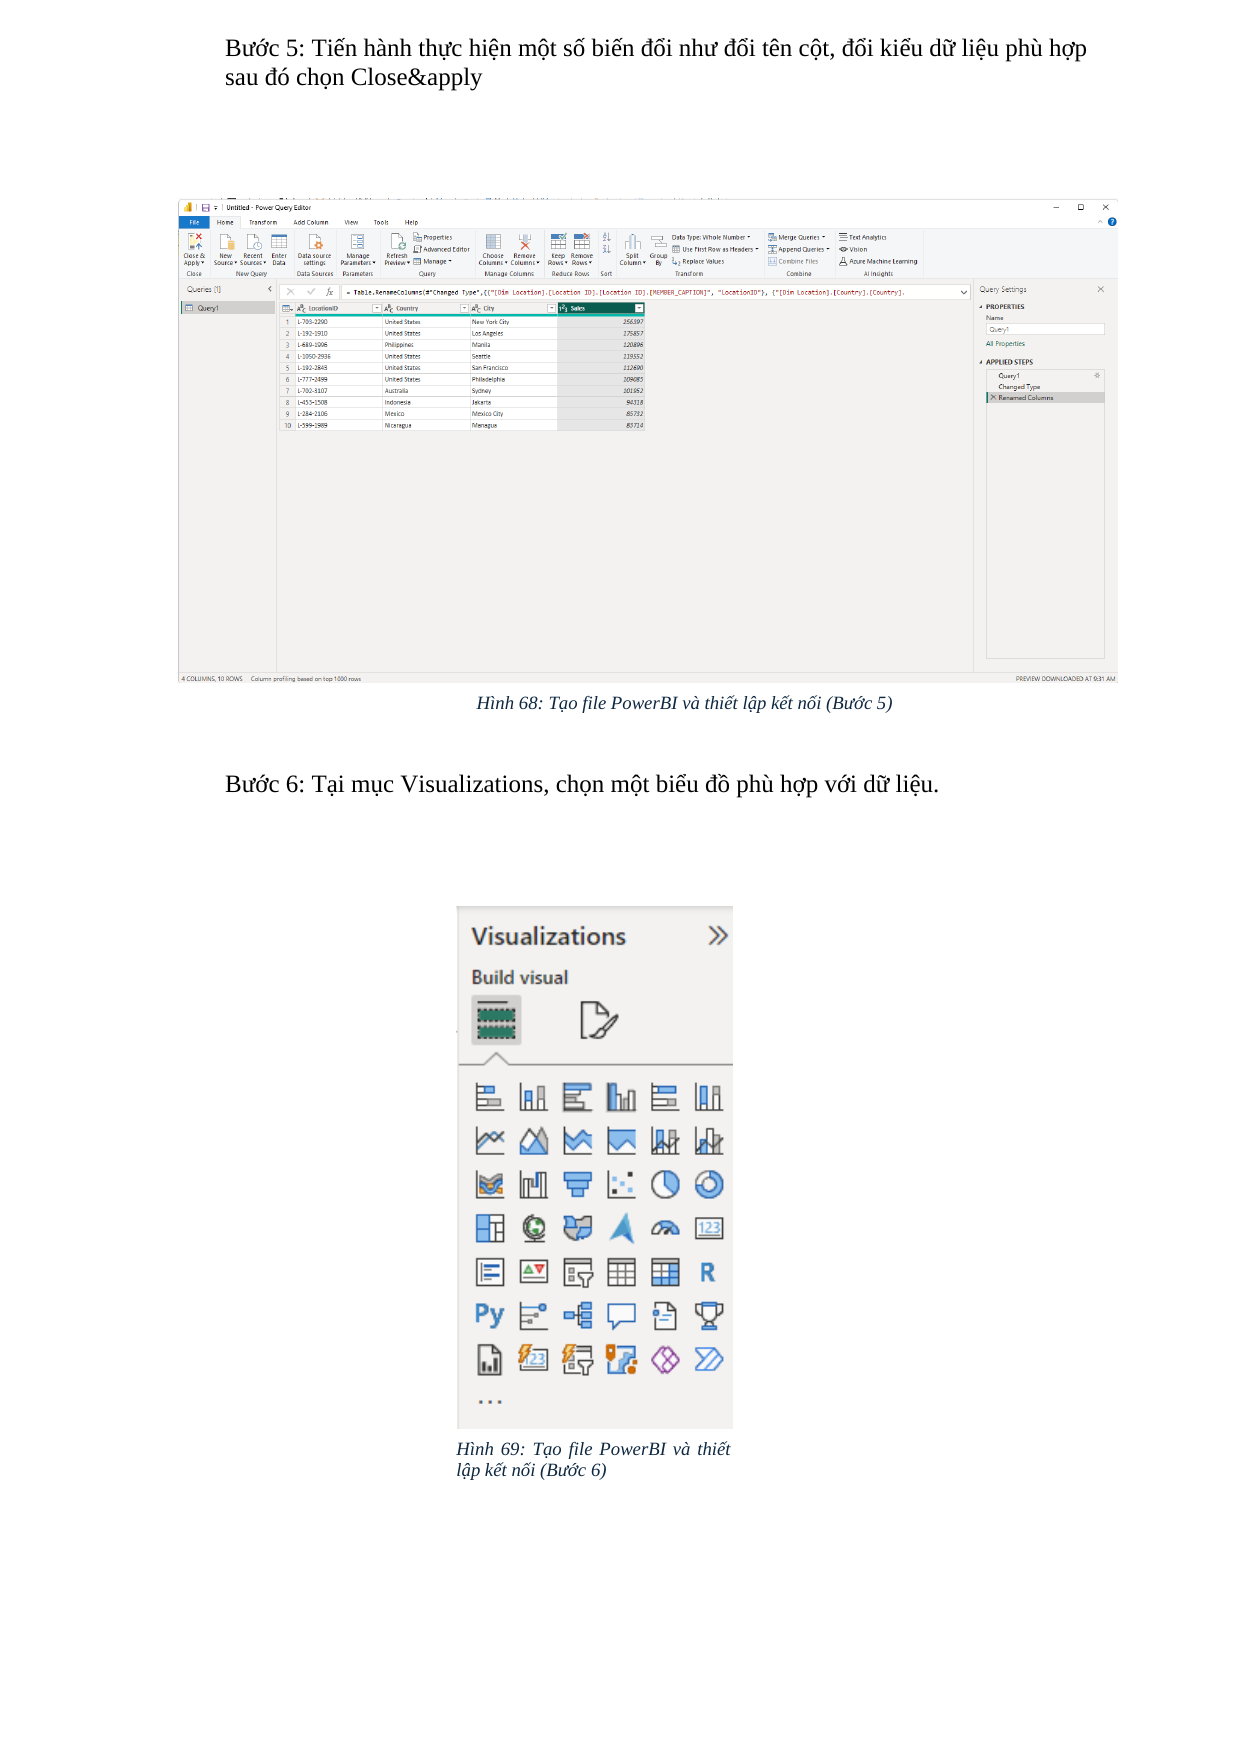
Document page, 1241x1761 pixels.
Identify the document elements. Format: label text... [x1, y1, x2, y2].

picture [456, 906, 733, 1429]
picture [178, 198, 1118, 683]
text Bước 6: Tại mục Visualizations, chọn một biểu đồ phù hợp với dữ liệu. [225, 769, 1090, 798]
text Bước 5: Tiến hành thực hiện một số biến đổi như đổi tên cột, đổi kiểu dữ liệu phù hợp sau đó chọn Close&apply [225, 33, 1090, 91]
